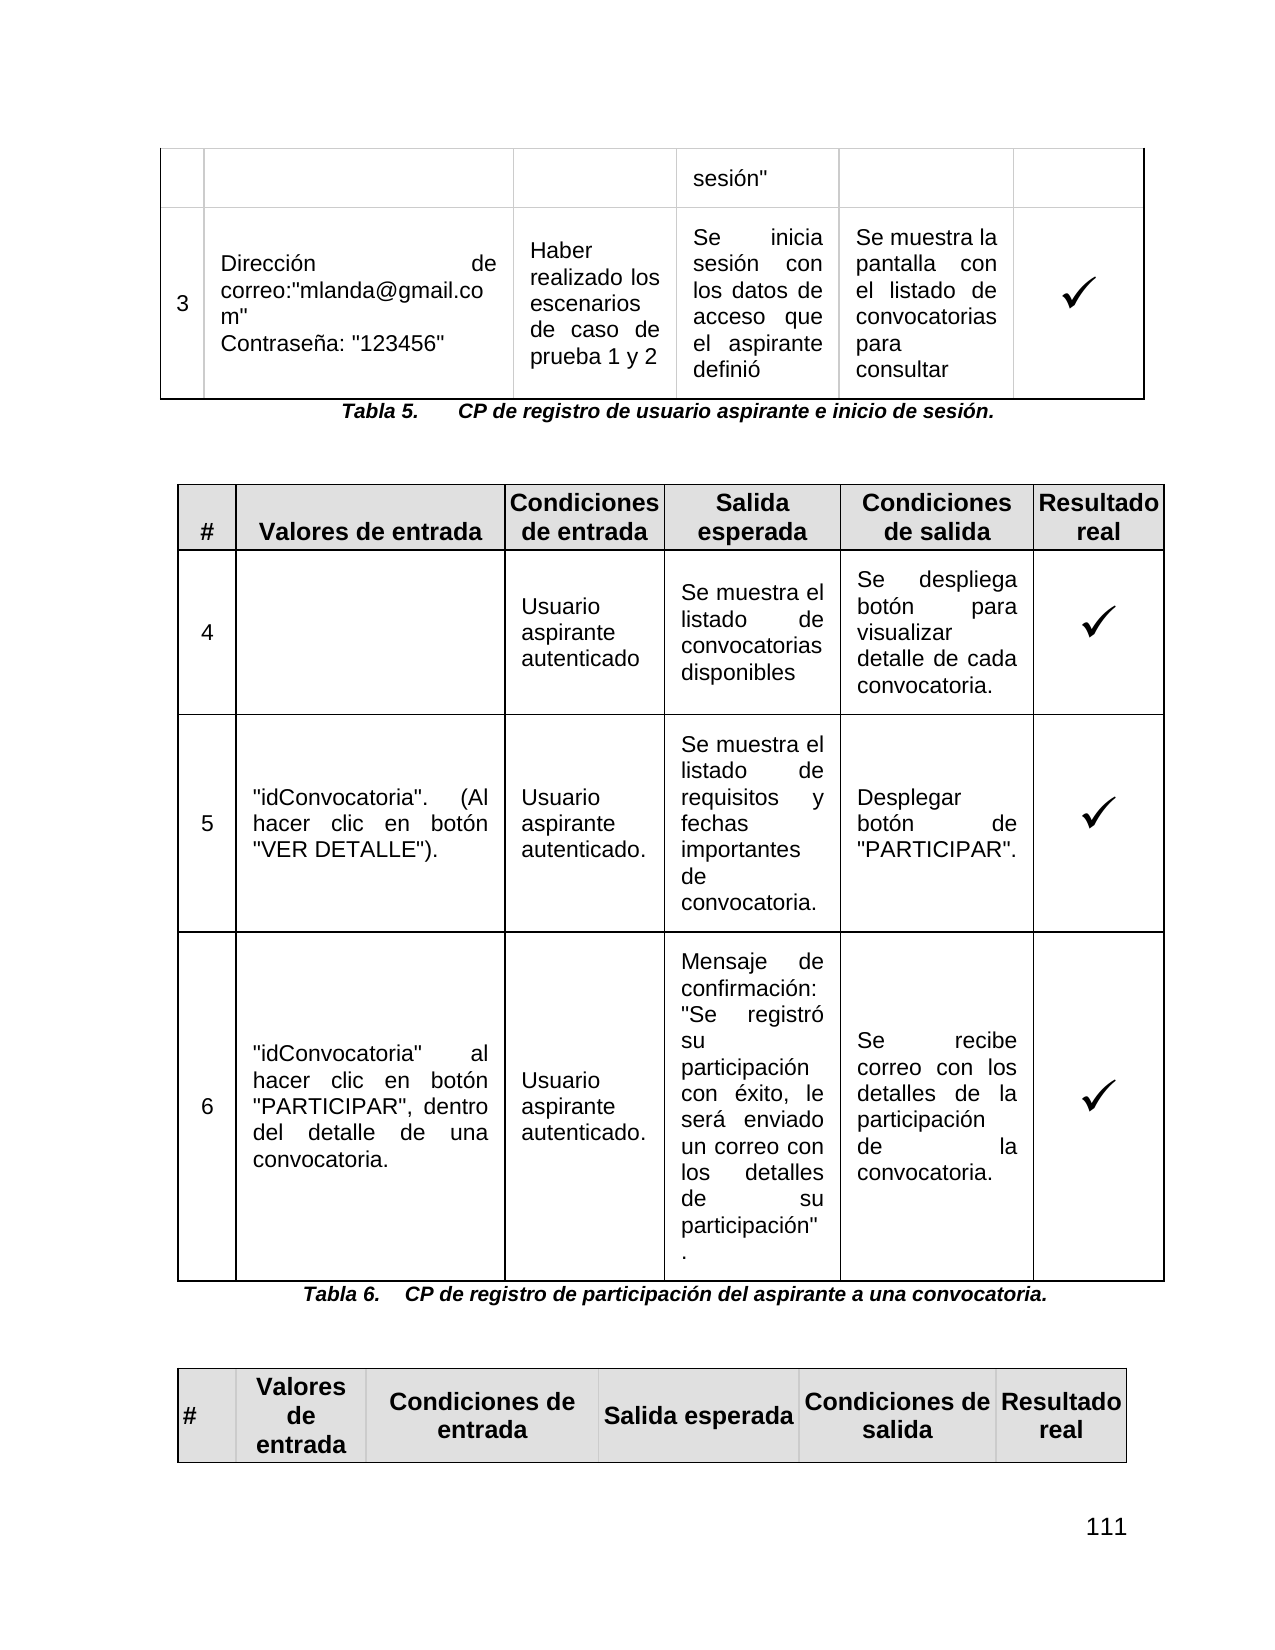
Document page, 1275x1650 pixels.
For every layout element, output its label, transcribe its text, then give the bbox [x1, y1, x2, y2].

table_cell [840, 149, 1013, 207]
table_header Condiciones de salida [841, 485, 1033, 549]
table_cell "idConvocatoria". (Al hacer clic en botón "VER DETALLE"). [237, 715, 504, 931]
table_cell 6 [179, 933, 235, 1280]
table_cell [1034, 933, 1163, 1280]
table_header # [179, 485, 235, 549]
table_cell Desplegar botón de "PARTICIPAR". [841, 715, 1033, 931]
table_cell 4 [179, 551, 235, 714]
table_cell 3 [161, 208, 203, 398]
table_cell Usuario aspirante autenticado. [506, 933, 664, 1280]
table_cell Haber realizado los escenarios de caso de prueba 1 y 2 [514, 208, 676, 398]
table_cell 2 [161, 149, 203, 207]
table_cell Usuario aspirante autenticado. [506, 715, 664, 931]
table_header Resultado real [997, 1369, 1126, 1462]
table_cell Se muestra el listado de requisitos y fechas importantes de convocatoria. [665, 715, 840, 931]
table_cell [1014, 208, 1143, 398]
table_cell Se muestra el listado de convocatorias disponibles [665, 551, 840, 714]
table_cell Mensaje de confirmación: "Se registró su participación con éxito, le será enviado un correo con los detalles de su participación". [665, 933, 840, 1280]
table_header # [179, 1369, 235, 1462]
table_cell Dirección de correo:"mlanda@gmail.com" Contraseña: "123456" [205, 208, 513, 398]
table_header Resultado real [1034, 485, 1163, 549]
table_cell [205, 149, 513, 207]
table_cell "idConvocatoria" al hacer clic en botón "PARTICIPAR", dentro del detalle de una convocatoria. [237, 933, 504, 1280]
table_header Salida esperada [665, 485, 840, 549]
text CP de registro de participación del aspirante a una convocatoria. [252, 1282, 1127, 1306]
table_header Condiciones de salida [800, 1369, 995, 1462]
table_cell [677, 149, 838, 207]
table_header Salida esperada [599, 1369, 798, 1462]
table_cell Se inicia sesión con los datos de acceso que el aspirante definió [677, 208, 838, 398]
table_cell Se despliega botón para visualizar detalle de cada convocatoria. [841, 551, 1033, 714]
table_cell [237, 551, 504, 714]
table_cell [1014, 149, 1143, 207]
table_cell Usuario aspirante autenticado [506, 551, 664, 714]
table_cell 5 [179, 715, 235, 931]
table_cell Se recibe correo con los detalles de la participación de la convocatoria. [841, 933, 1033, 1280]
table_cell [1034, 551, 1163, 714]
table_header Condiciones de entrada [506, 485, 664, 549]
table_cell Se muestra la pantalla con el listado de convocatorias para consultar [840, 208, 1013, 398]
table_header Valores de entrada [237, 485, 504, 549]
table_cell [514, 149, 676, 207]
table_cell [1034, 715, 1163, 931]
table_header Valores de entrada [237, 1369, 365, 1462]
table_header Condiciones de entrada [367, 1369, 598, 1462]
text CP de registro de usuario aspirante e inicio de sesión. [249, 400, 1127, 423]
